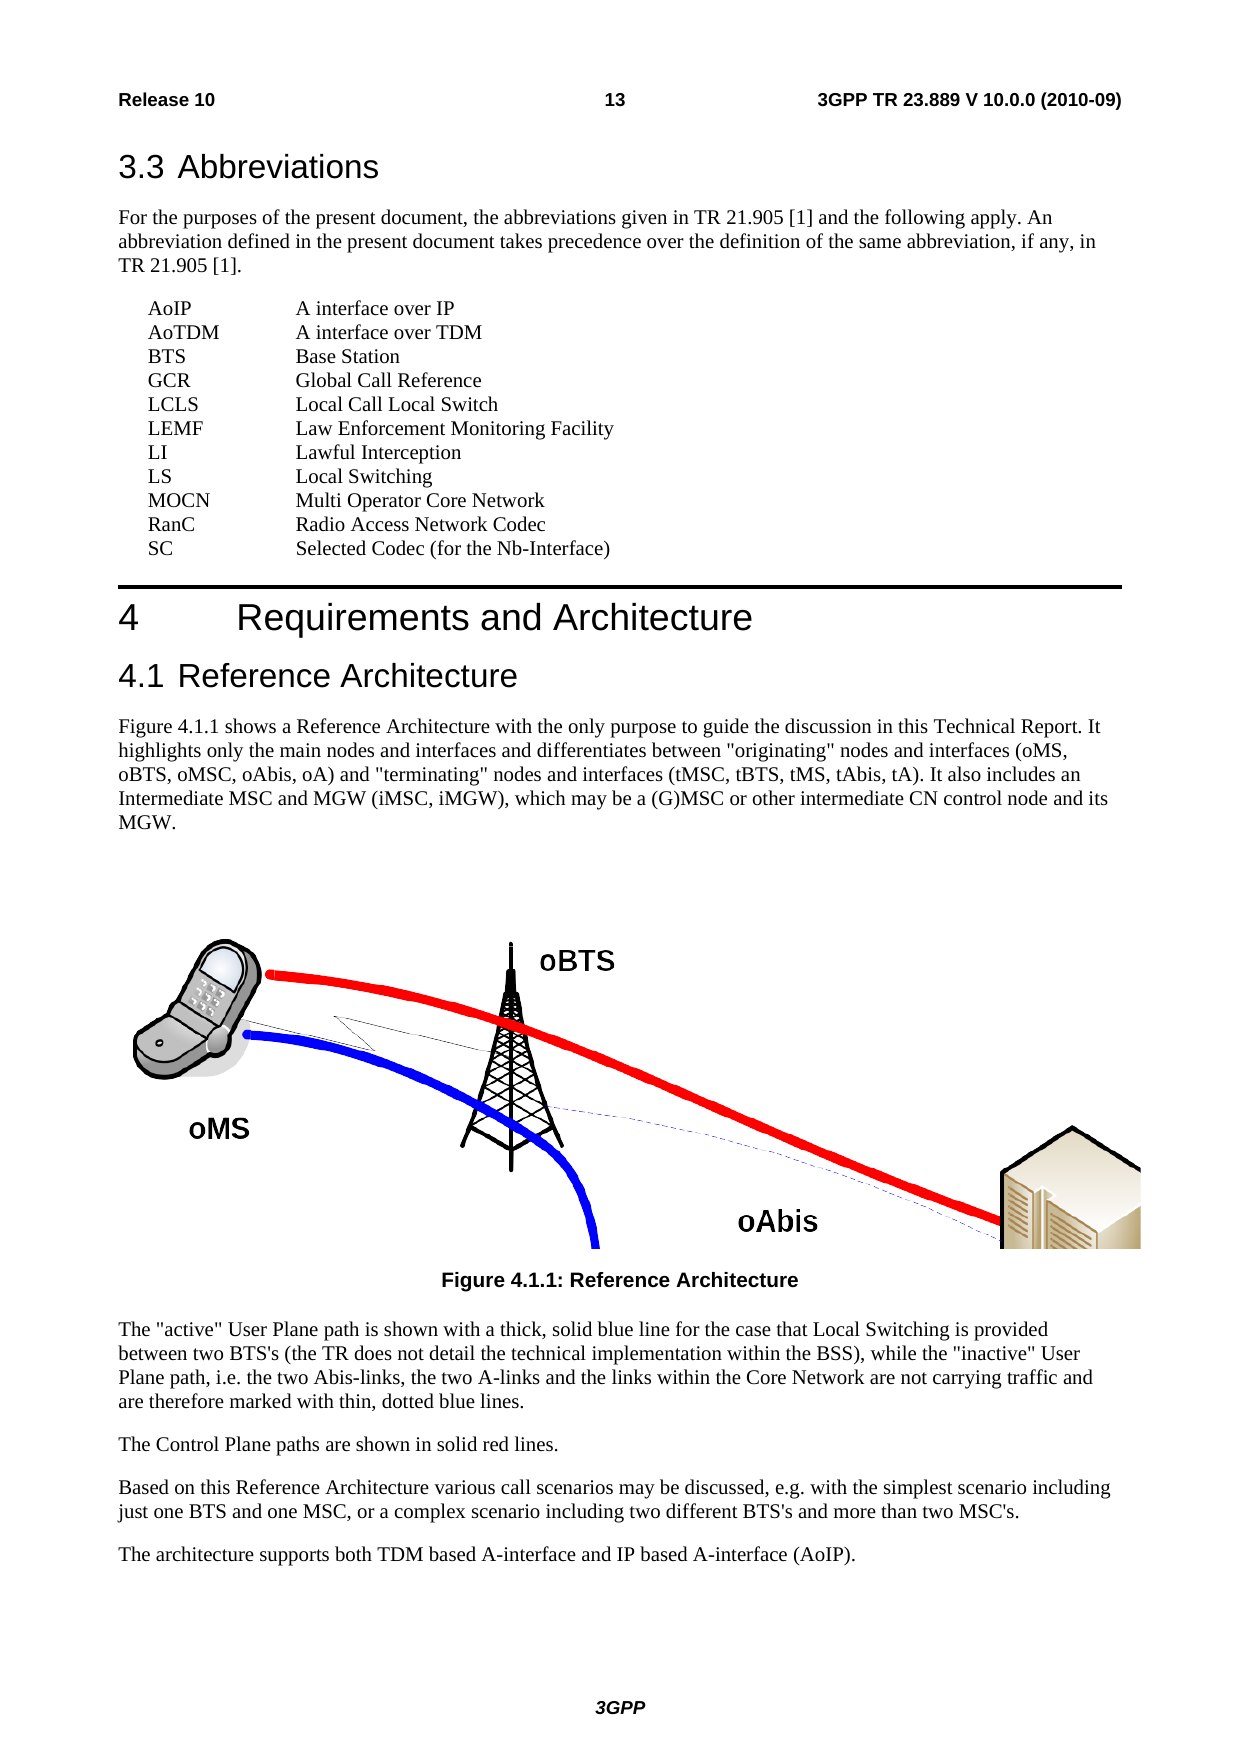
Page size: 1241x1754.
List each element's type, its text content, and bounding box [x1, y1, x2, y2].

text For the purposes of the present document, the abbreviations given in TR 21.905 [1] and the following apply. An abbreviation defined in the present document takes precedence over the definition of the same abbreviation, if any, in TR 21.905 [1]. [118, 205, 1122, 277]
text The architecture supports both TDM based A-interface and IP based A-interface (AoIP). [118, 1541, 1122, 1566]
text SC Selected Codec (for the Nb-Interface) [148, 536, 1122, 560]
text Figure 4.1.1: Reference Architecture [118, 1268, 1122, 1292]
text LS Local Switching [148, 464, 1122, 488]
text AoTDM A interface over TDM [148, 320, 1122, 344]
text Based on this Reference Architecture various call scenarios may be discussed, e.g. with the simplest scenario including just one BTS and one MSC, or a complex scenario including two different BTS's and more than two MSC's. [118, 1474, 1122, 1523]
subtitle 3.3 Abbreviations [118, 147, 1122, 186]
text Figure 4.1.1 shows a Reference Architecture with the only purpose to guide the discussion in this Technical Report. It highlights only the main nodes and interfaces and differentiates between "originating" nodes and interfaces (oMS, oBTS, oMSC, oAbis, oA) and "terminating" nodes and interfaces (tMSC, tBTS, tMS, tAbis, tA). It also includes an Intermediate MSC and MGW (iMSC, iMGW), which may be a (G)MSC or other intermediate CN control node and its MGW. [118, 714, 1122, 834]
text LI Lawful Interception [148, 440, 1122, 464]
text BTS Base Station [148, 344, 1122, 368]
text The Control Plane paths are shown in solid red lines. [118, 1432, 1122, 1456]
subtitle 4 Requirements and Architecture [118, 589, 1122, 638]
text AoIP A interface over IP [148, 296, 1122, 320]
text GCR Global Call Reference [148, 368, 1122, 392]
text LCLS Local Call Local Switch [148, 392, 1122, 416]
text RanC Radio Access Network Codec [148, 512, 1122, 536]
text LEMF Law Enforcement Monitoring Facility [148, 416, 1122, 440]
subtitle 4.1 Reference Architecture [118, 657, 1122, 695]
text The "active" User Plane path is shown with a thick, solid blue line for the case that Local Switching is provided between two BTS's (the TR does not detail the technical implementation within the BSS), while the "inactive" User Plane path, i.e. the two Abis-links, the two A-links and the links within the Core Network are not carrying traffic and are therefore marked with thin, dotted blue lines. [118, 1317, 1122, 1413]
text MOCN Multi Operator Core Network [148, 488, 1122, 512]
